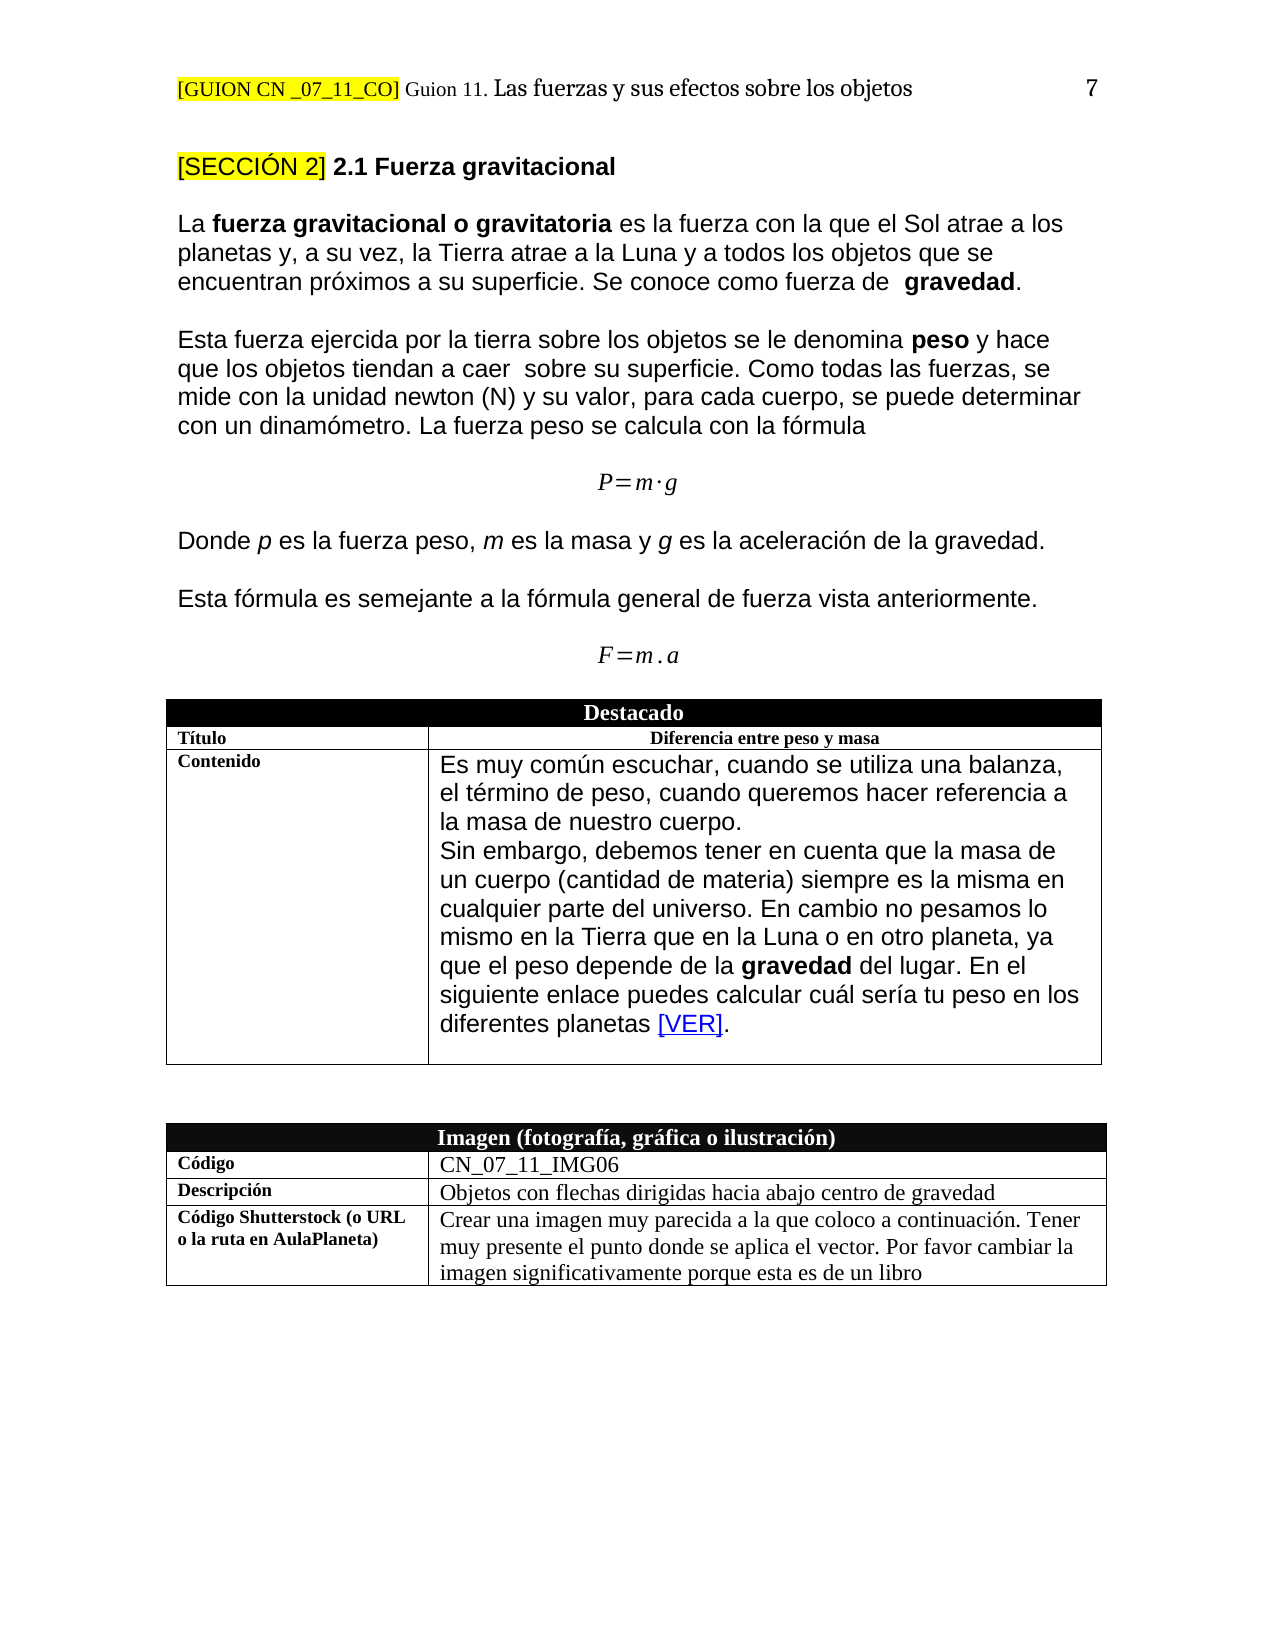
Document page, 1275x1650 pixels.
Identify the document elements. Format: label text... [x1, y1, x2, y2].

table_cell Es muy común escuchar, cuando se utiliza una balanza, el término de peso, cuando queremos hacer referencia a la masa de nuestro cuerpo. Sin embargo, debemos tener en cuenta que la masa de un cuerpo (cantidad de materia) siempre es la misma en cualquier parte del universo. En cambio no pesamos lo mismo en la Tierra que en la Luna o en otro planeta, ya que el peso depende de la gravedad del lugar. En el siguiente enlace puedes calcular cuál sería tu peso en los diferentes planetas [VER]. [429, 750, 1101, 1064]
table_header Destacado [167, 700, 1101, 726]
table_header Imagen (fotografía, gráfica o ilustración) [167, 1124, 1106, 1151]
text Esta fórmula es semejante a la fórmula general de fuerza vista anteriormente. [177, 584, 1098, 612]
table_cell Contenido [167, 750, 428, 1064]
text La fuerza gravitacional o gravitatoria es la fuerza con la que el Sol atrae a los planetas y, a su vez, la Tierra atrae a la Luna y a todos los objetos que se encuentran próximos a su superficie. Se conoce como fuerza de gravedad. [177, 209, 1098, 296]
table_cell Objetos con flechas dirigidas hacia abajo centro de gravedad [429, 1179, 1106, 1205]
table_cell Diferencia entre peso y masa [429, 727, 1101, 748]
table_cell CN_07_11_IMG06 [429, 1152, 1106, 1178]
table_cell Código [167, 1152, 428, 1178]
table_cell Descripción [167, 1179, 428, 1205]
table_cell Título [167, 727, 428, 748]
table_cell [167, 1206, 428, 1285]
text [SECCIÓN 2] 2.1 Fuerza gravitacional [326, 152, 1098, 180]
text Donde p es la fuerza peso, m es la masa y g es la aceleración de la gravedad. [177, 526, 1098, 554]
text Esta fuerza ejercida por la tierra sobre los objetos se le denomina peso y hace que los objetos tiendan a caer sobre su superficie. Como todas las fuerzas, se mide con la unidad newton (N) y su valor, para cada cuerpo, se puede determinar con un dinamómetro. La fuerza peso se calcula con la fórmula [177, 325, 1098, 440]
